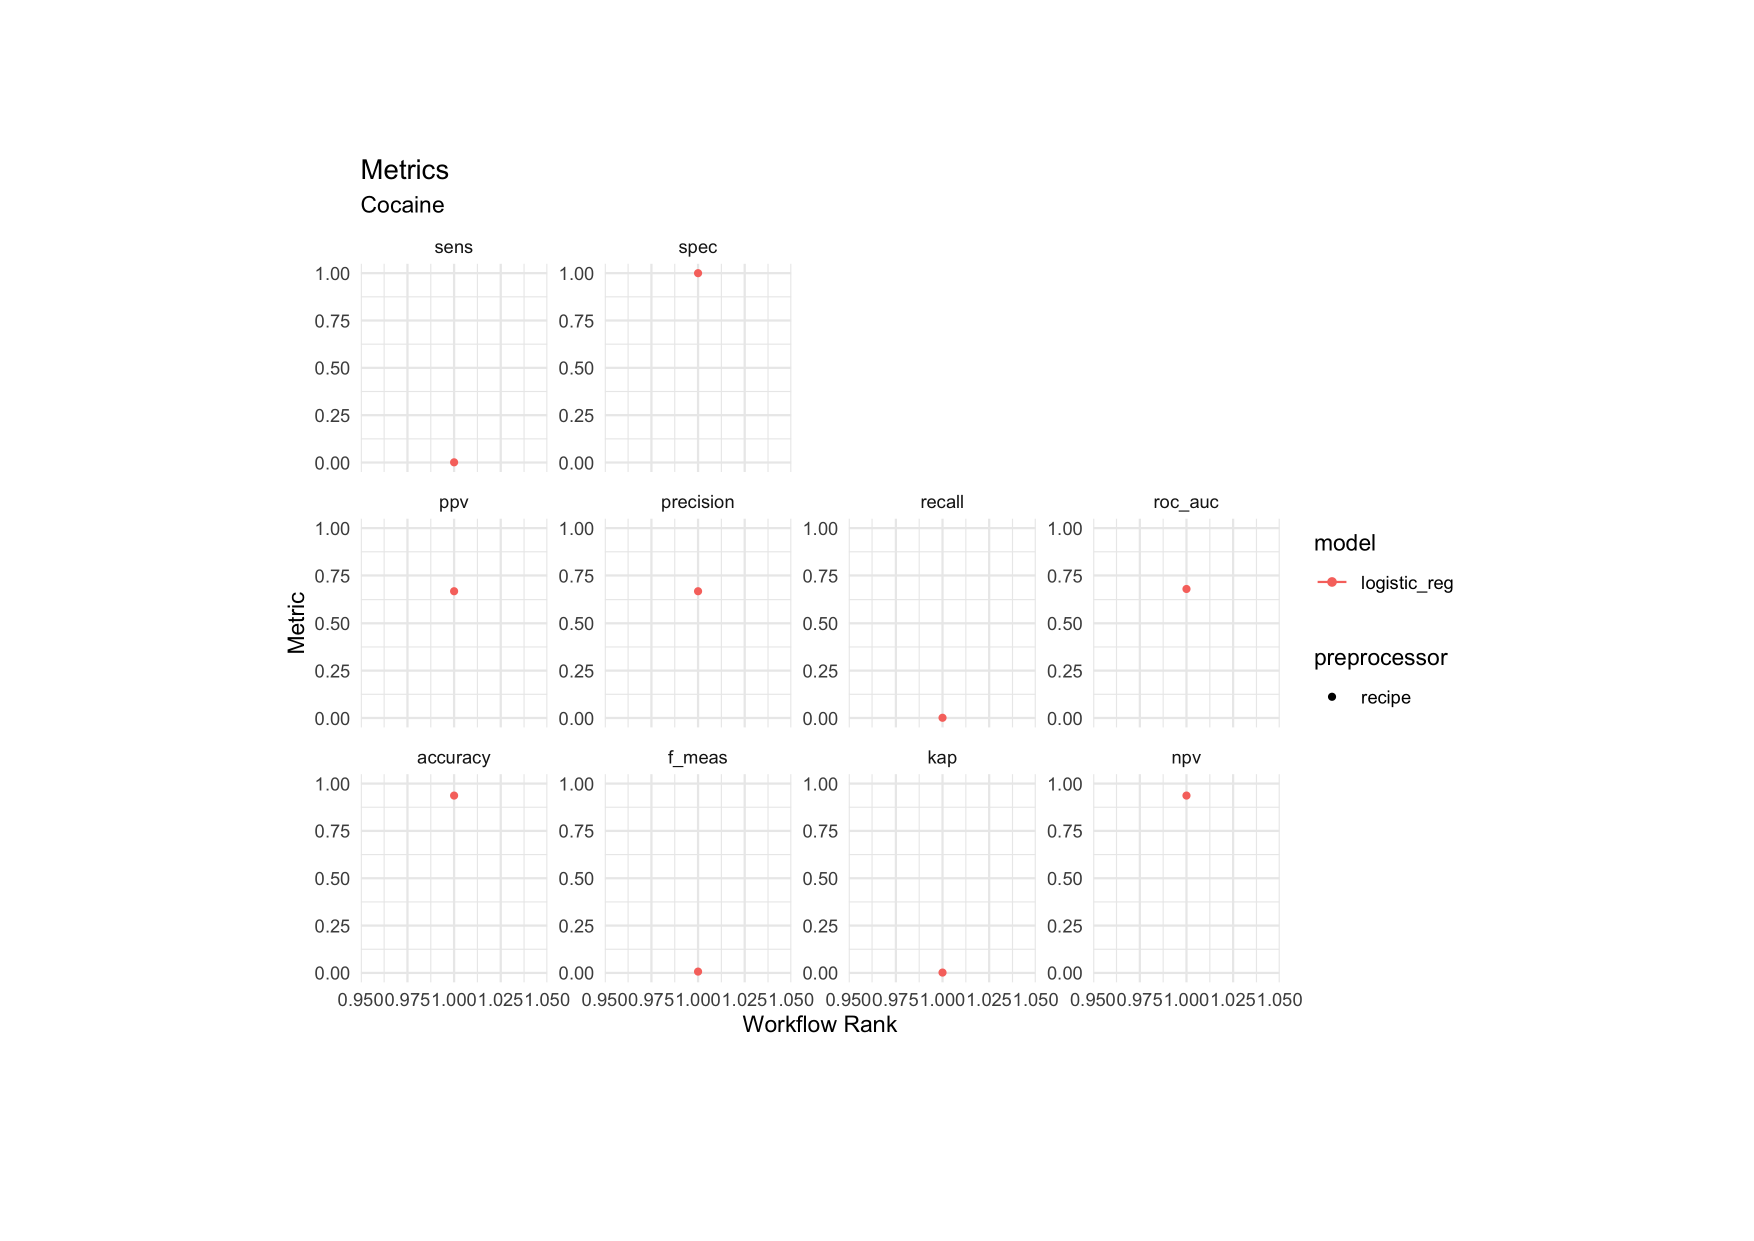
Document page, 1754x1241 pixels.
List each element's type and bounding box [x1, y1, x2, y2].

picture [277, 147, 1477, 1048]
